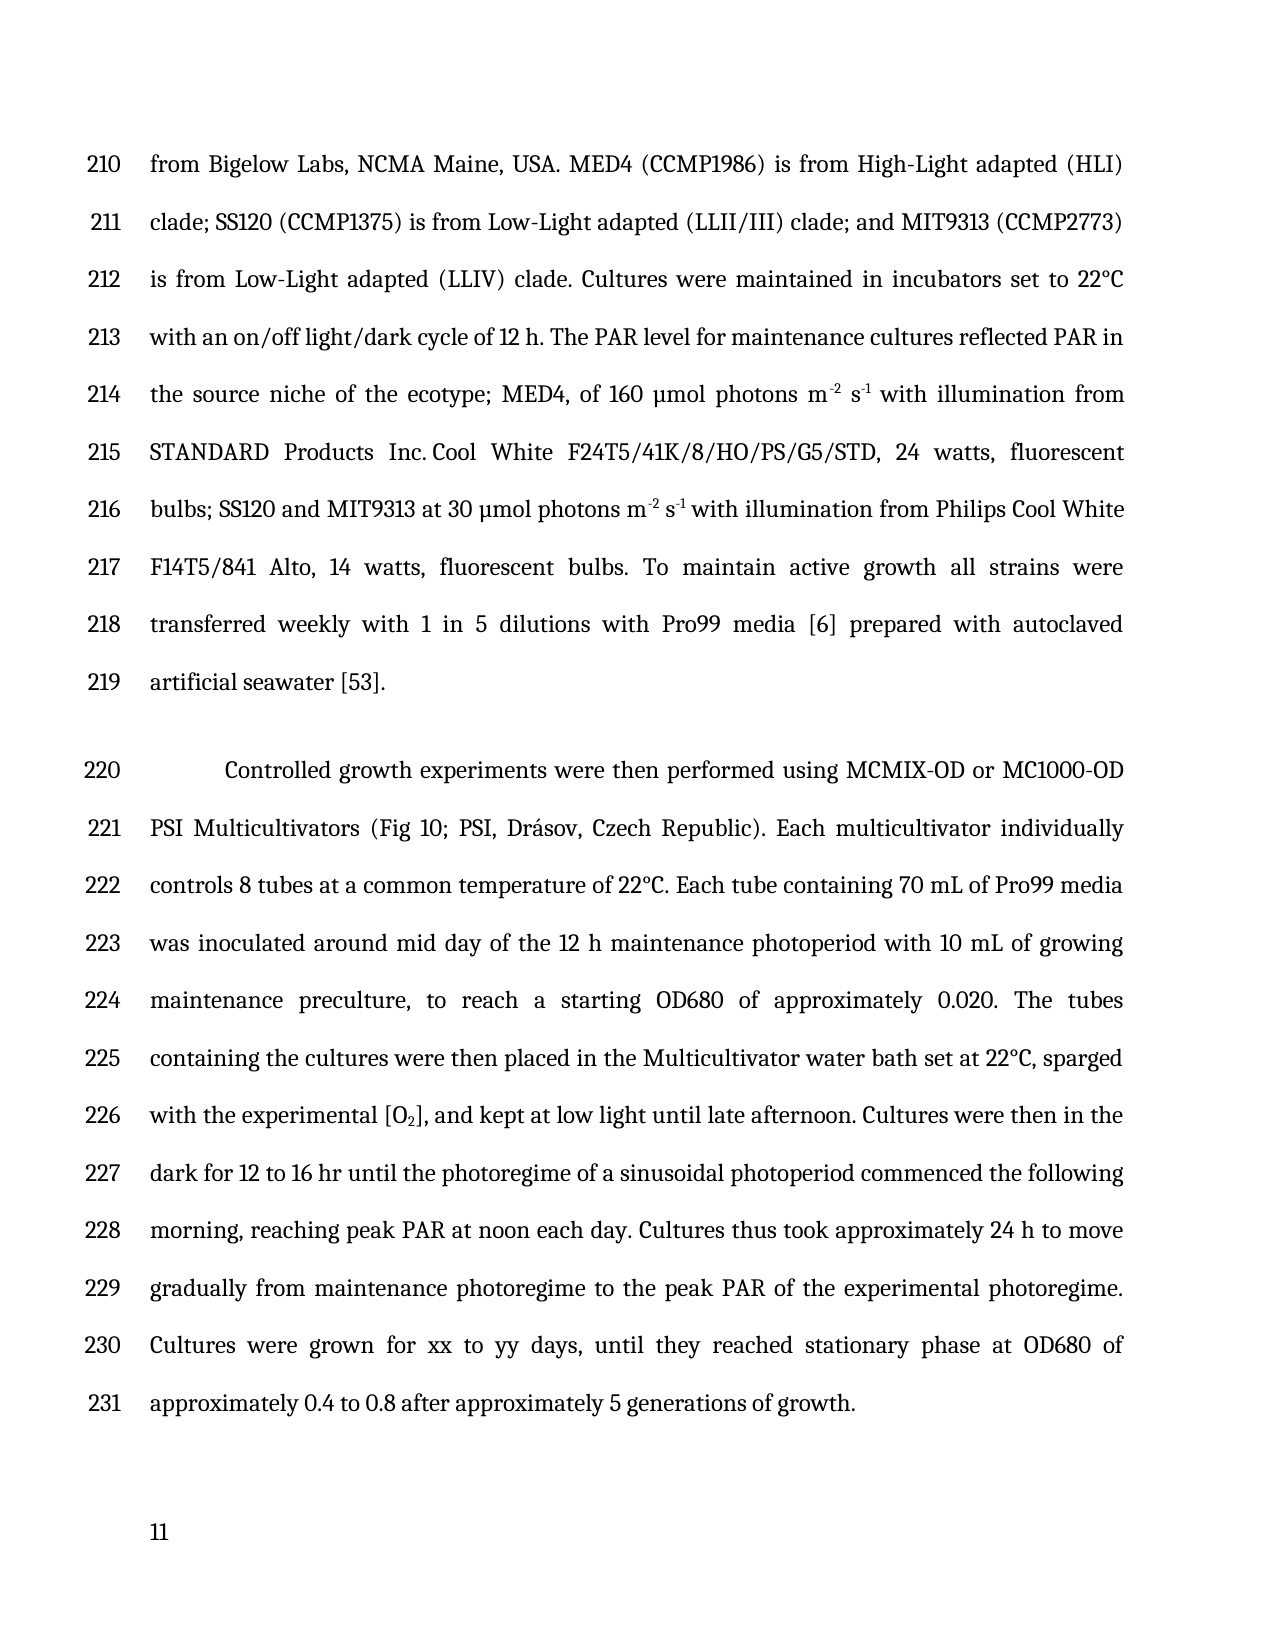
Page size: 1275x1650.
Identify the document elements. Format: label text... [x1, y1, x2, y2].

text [150, 150, 1125, 696]
text Controlled growth experiments were then performed using MCMIX-OD or MC1000-OD PSI Multicultivators (Fig 10; PSI, Drásov, Czech Republic). Each multicultivator individually controls 8 tubes at a common temperature of 22°C. Each tube containing 70 mL of Pro99 media was inoculated around mid day of the 12 h maintenance photoperiod with 10 mL of growing maintenance preculture, to reach a starting OD680 of approximately 0.020. The tubes containing the cultures were then placed in the Multicultivator water bath set at 22°C, sparged with the experimental [O2], and kept at low light until late afternoon. Cultures were then in the dark for 12 to 16 hr until the photoregime of a sinusoidal photoperiod commenced the following morning, reaching peak PAR at noon each day. Cultures thus took approximately 24 h to move gradually from maintenance photoregime to the peak PAR of the experimental photoregime. Cultures were grown for xx to yy days, until they reached stationary phase at OD680 of approximately 0.4 to 0.8 after approximately 5 generations of growth. [150, 756, 1125, 1417]
